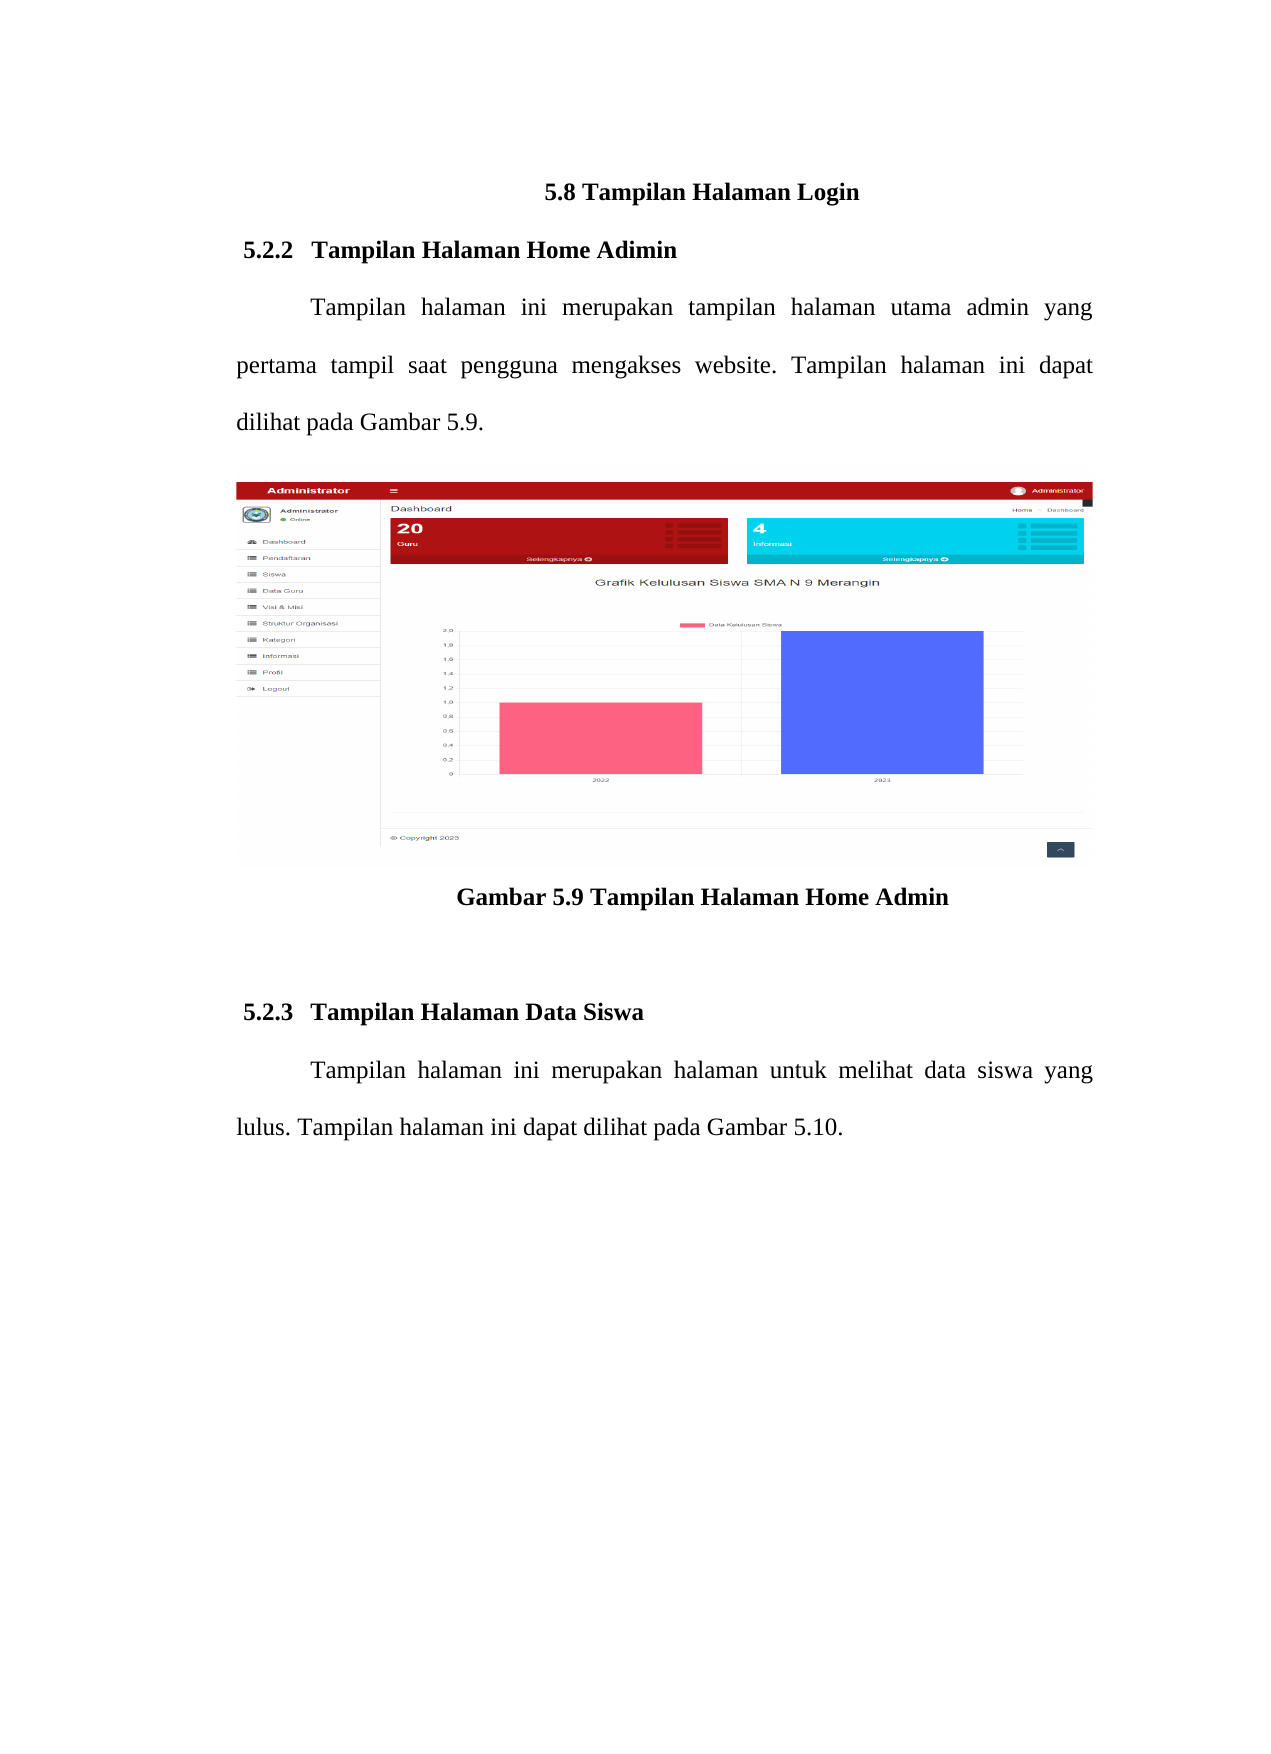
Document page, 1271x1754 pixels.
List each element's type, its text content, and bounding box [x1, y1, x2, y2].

list Tampilan Halaman Home Adimin [243, 235, 1094, 263]
list Tampilan Halaman Data Siswa [243, 997, 1094, 1026]
text Gambar 5.9 Tampilan Halaman Home Admin [311, 882, 1094, 911]
text Tampilan halaman ini merupakan tampilan halaman utama admin yang pertama tampil saat pengguna mengakses website. Tampilan halaman ini dapat dilihat pada Gambar 5.9. [236, 292, 1094, 436]
text Tampilan halaman ini merupakan halaman untuk melihat data siswa yang lulus. Tampilan halaman ini dapat dilihat pada Gambar 5.10. [236, 1055, 1094, 1141]
text 5.8 Tampilan Halaman Login [310, 177, 1094, 206]
picture [236, 464, 1093, 868]
